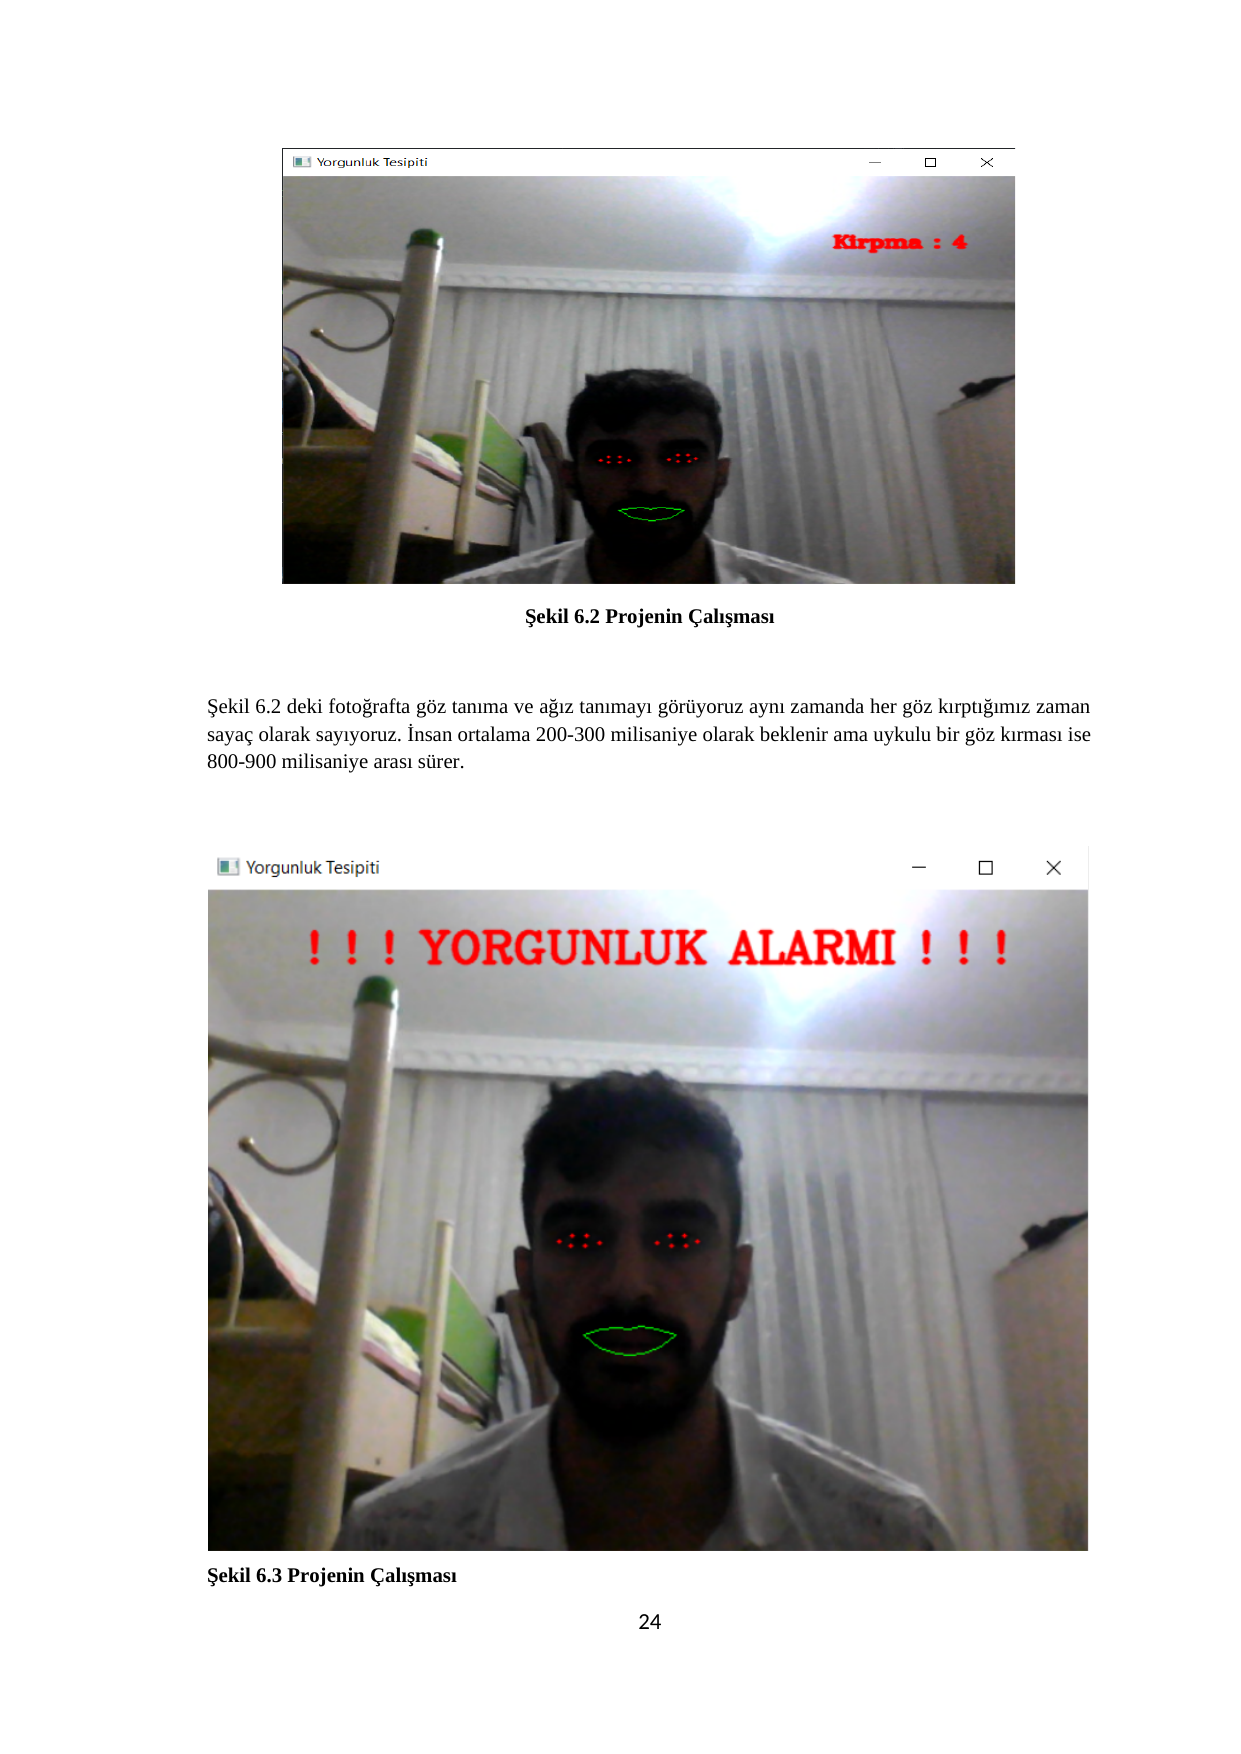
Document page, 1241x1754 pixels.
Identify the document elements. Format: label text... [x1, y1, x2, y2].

text Şekil 6.2 Projenin Çalışması [207, 604, 1092, 628]
text Şekil 6.2 deki fotoğrafta göz tanıma ve ağız tanımayı görüyoruz aynı zamanda her göz kırptığımız zaman sayaç olarak sayıyoruz. İnsan ortalama 200-300 milisaniye olarak beklenir ama uykulu bir göz kırması ise 800-900 milisaniye arası sürer. [207, 694, 1092, 773]
picture [280, 148, 1015, 583]
picture [206, 846, 1088, 1549]
